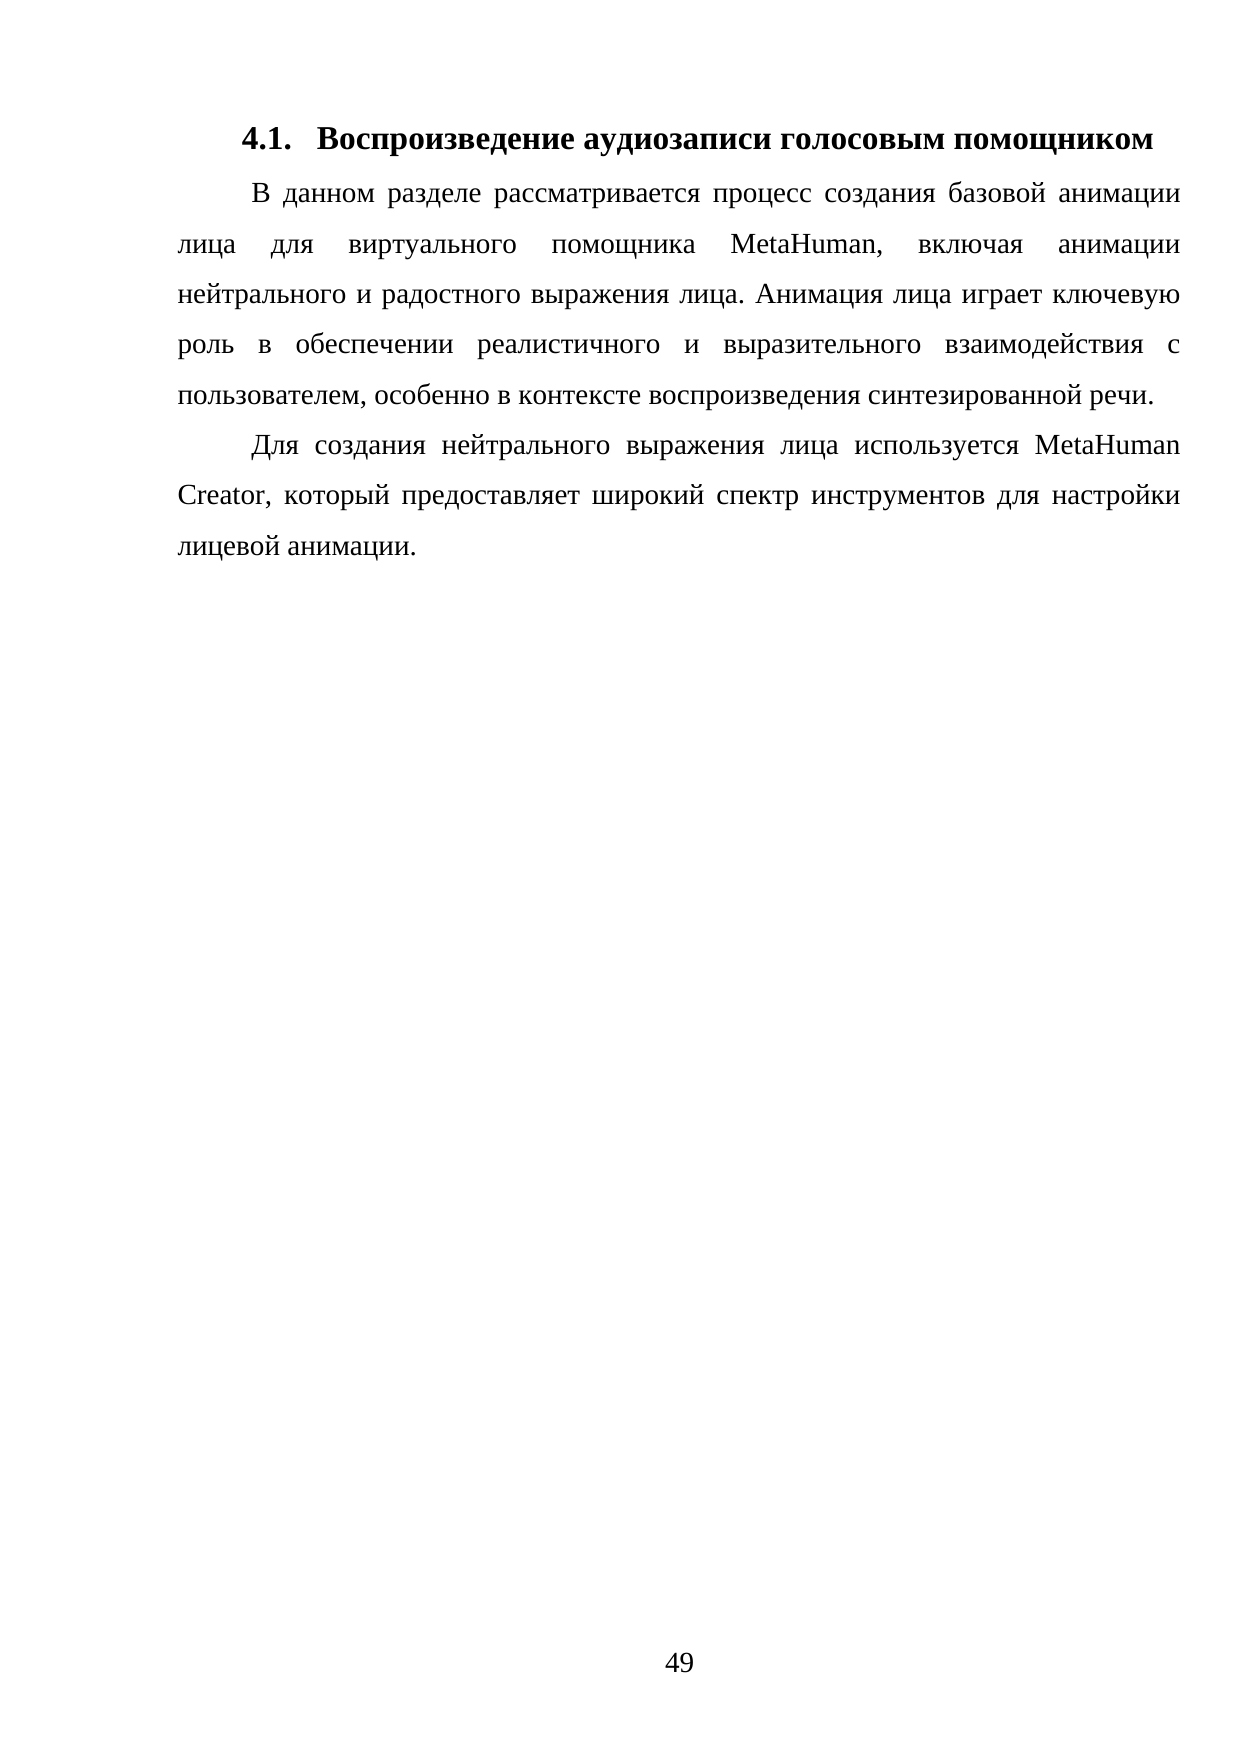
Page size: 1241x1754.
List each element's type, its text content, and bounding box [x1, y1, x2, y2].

text Для создания нейтрального выражения лица используется MetaHuman Creator, который предоставляет широкий спектр инструментов для настройки лицевой анимации. [177, 427, 1181, 561]
text В данном разделе рассматривается процесс создания базовой анимации лица для виртуального помощника MetaHuman, включая анимации нейтрального и радостного выражения лица. Анимация лица играет ключевую роль в обеспечении реалистичного и выразительного взаимодействия с пользователем, особенно в контексте воспроизведения синтезированной речи. [177, 176, 1181, 410]
list Воспроизведение аудиозаписи голосовым помощником [215, 118, 1181, 156]
